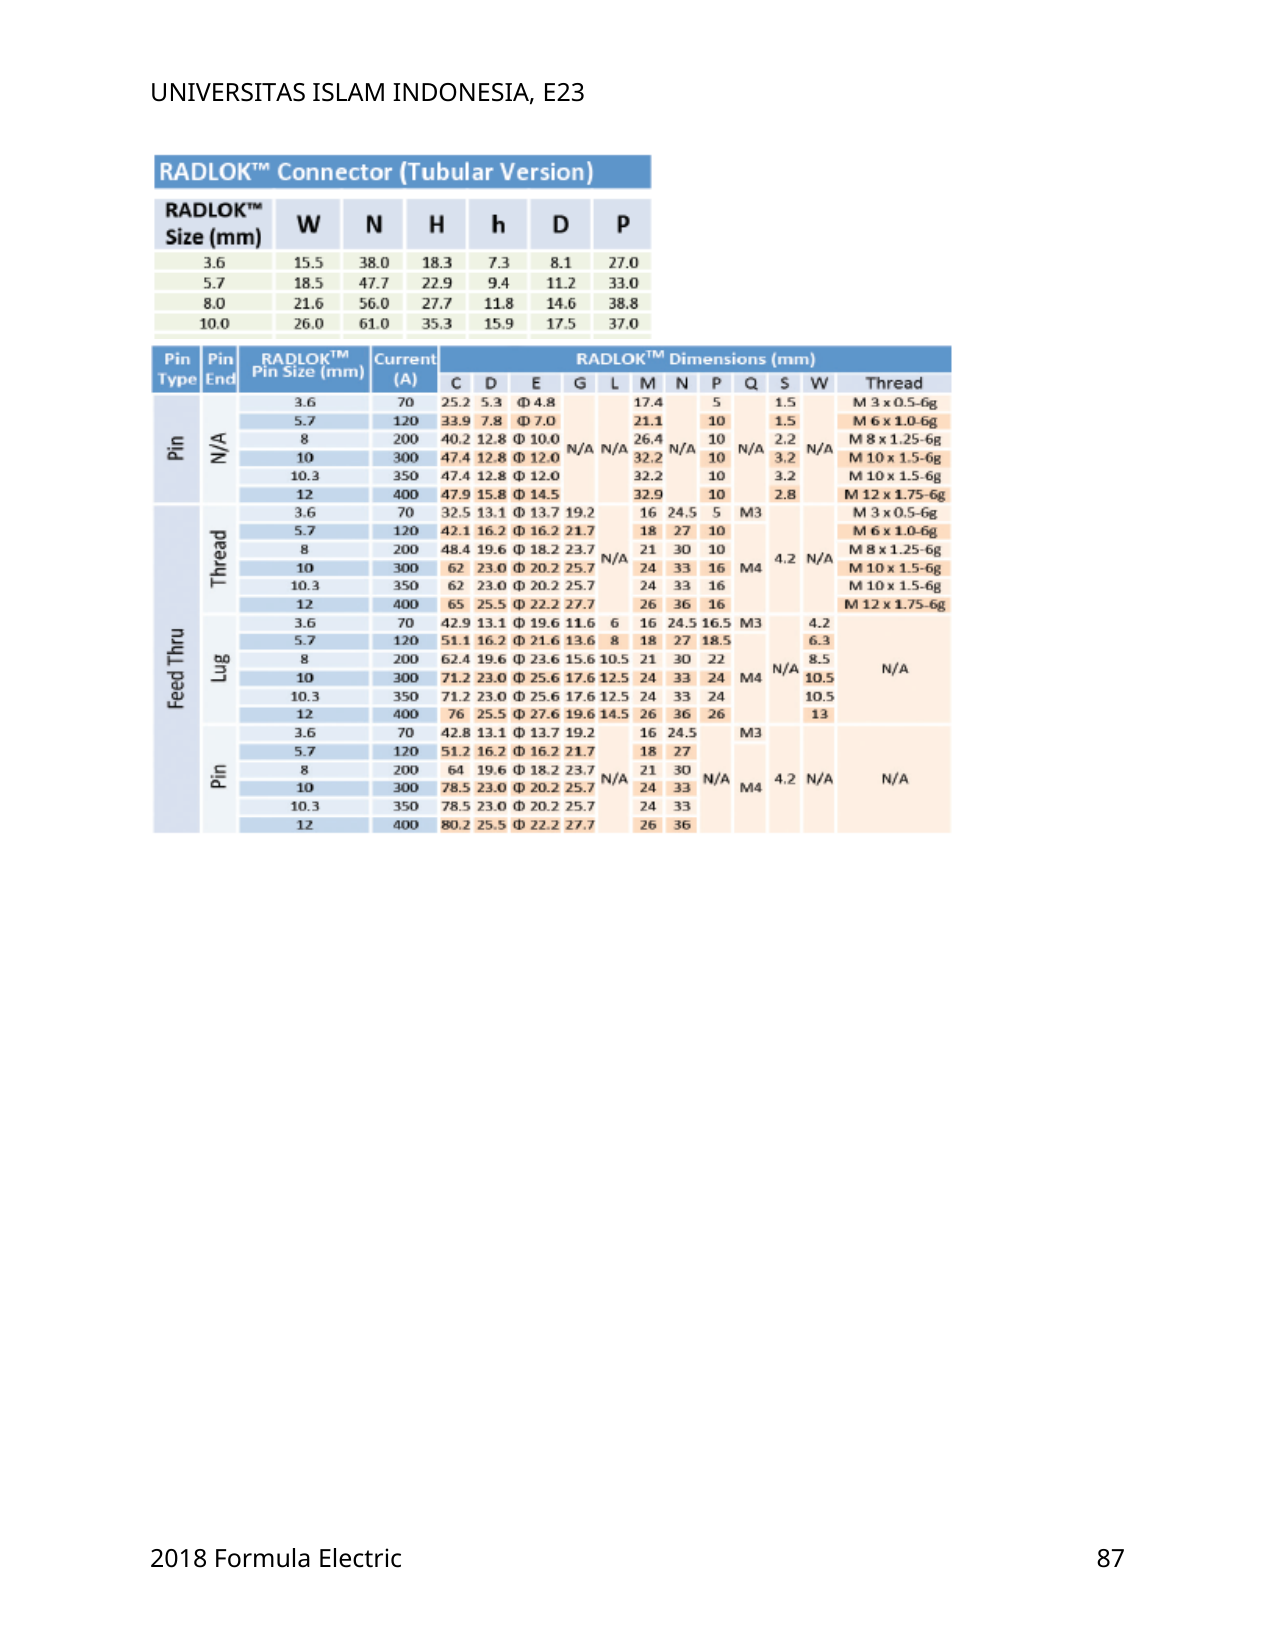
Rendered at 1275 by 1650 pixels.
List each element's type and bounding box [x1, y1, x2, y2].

picture [150, 150, 958, 841]
